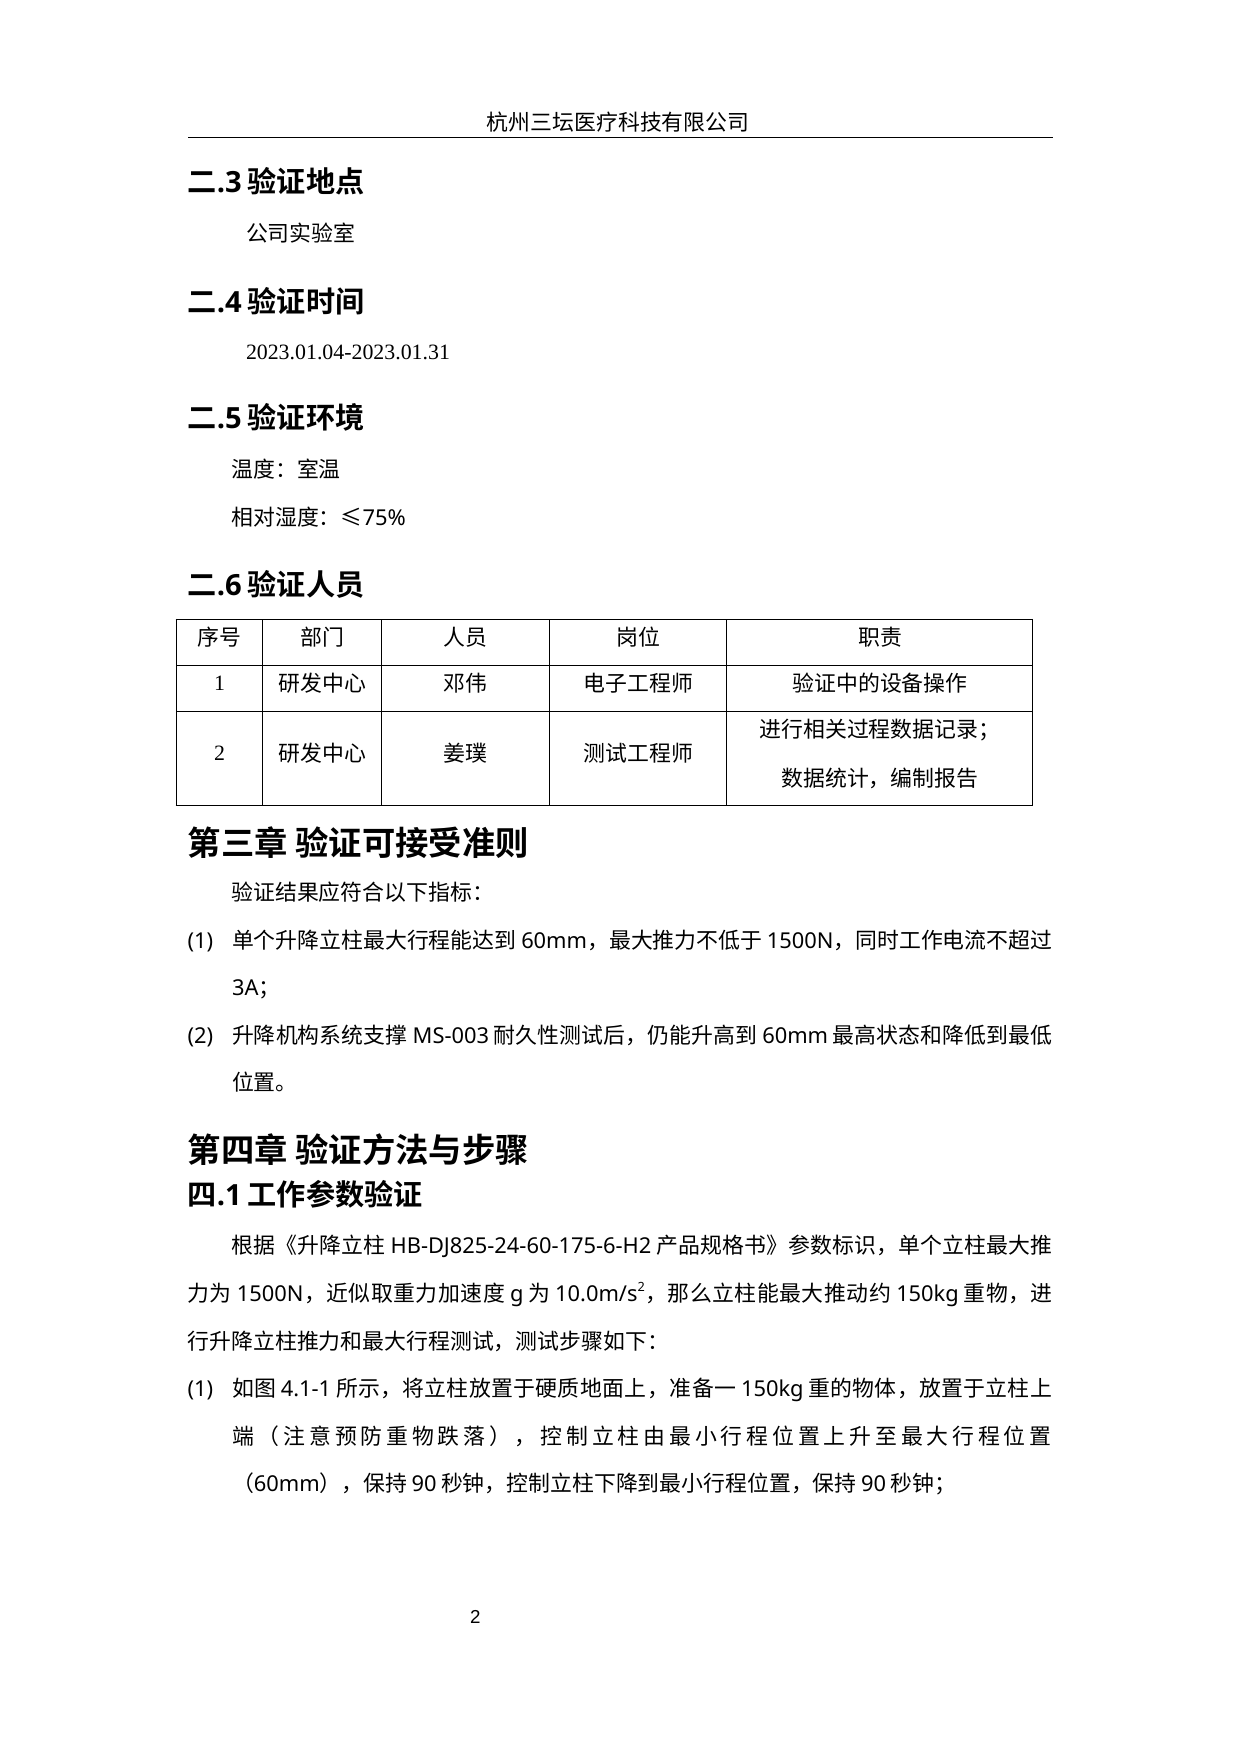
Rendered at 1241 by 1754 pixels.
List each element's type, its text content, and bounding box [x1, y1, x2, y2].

table_cell 测试工程师 [550, 712, 726, 805]
list 验证人员 [187, 562, 1053, 604]
table_cell 姜璞 [382, 712, 549, 805]
table_cell 1 [177, 666, 262, 711]
list 验证结果应符合以下指标： [231, 874, 1053, 907]
list 如图4.1-1所示，将立柱放置于硬质地面上，准备一150kg重的物体，放置于立柱上端（注意预防重物跌落），控制立柱由最小行程位置上升至最大行程位置（60mm），保持90秒钟，控制立柱下降到最小行程位置，保持90秒钟； [187, 1371, 1053, 1498]
list 单个升降立柱最大行程能达到60mm，最大推力不低于1500N，同时工作电流不超过3A； [187, 923, 1053, 1002]
list 验证方法与步骤 [187, 1123, 1053, 1172]
list 相对湿度：≤75% [187, 499, 1053, 531]
list 根据《升降立柱 HB-DJ825-24-60-175-6-H2产品规格书》参数标识，单个立柱最大推力为1500N，近似取重力加速度g为10.0m/s2，那么立柱能最大推动约150kg重物，进行升降立柱推力和最大行程测试，测试步骤如下： [187, 1228, 1053, 1355]
table_cell 邓伟 [382, 666, 549, 711]
table_header 序号 [177, 620, 262, 665]
text 公司实验室 [187, 216, 1053, 248]
list 温度：室温 [187, 452, 1053, 484]
list 验证时间 [187, 278, 1053, 321]
list 验证地点 [187, 158, 1053, 201]
list 验证可接受准则 [187, 817, 1053, 865]
table_cell 电子工程师 [550, 666, 726, 711]
list 工作参数验证 [187, 1172, 1053, 1214]
table_cell 进行相关过程数据记录； 数据统计，编制报告 [727, 712, 1032, 805]
table_cell 研发中心 [263, 712, 381, 805]
text 2023.01.04-2023.01.31 [187, 335, 1053, 368]
table_header 人员 [382, 620, 549, 665]
table_cell 验证中的设备操作 [727, 666, 1032, 711]
list 升降机构系统支撑MS-003耐久性测试后，仍能升高到60mm最高状态和降低到最低位置。 [187, 1018, 1053, 1097]
table_header 职责 [727, 620, 1032, 665]
table_cell 研发中心 [263, 666, 381, 711]
table_header 岗位 [550, 620, 726, 665]
table_header 部门 [263, 620, 381, 665]
list 验证环境 [187, 395, 1053, 437]
table_cell 2 [177, 712, 262, 805]
